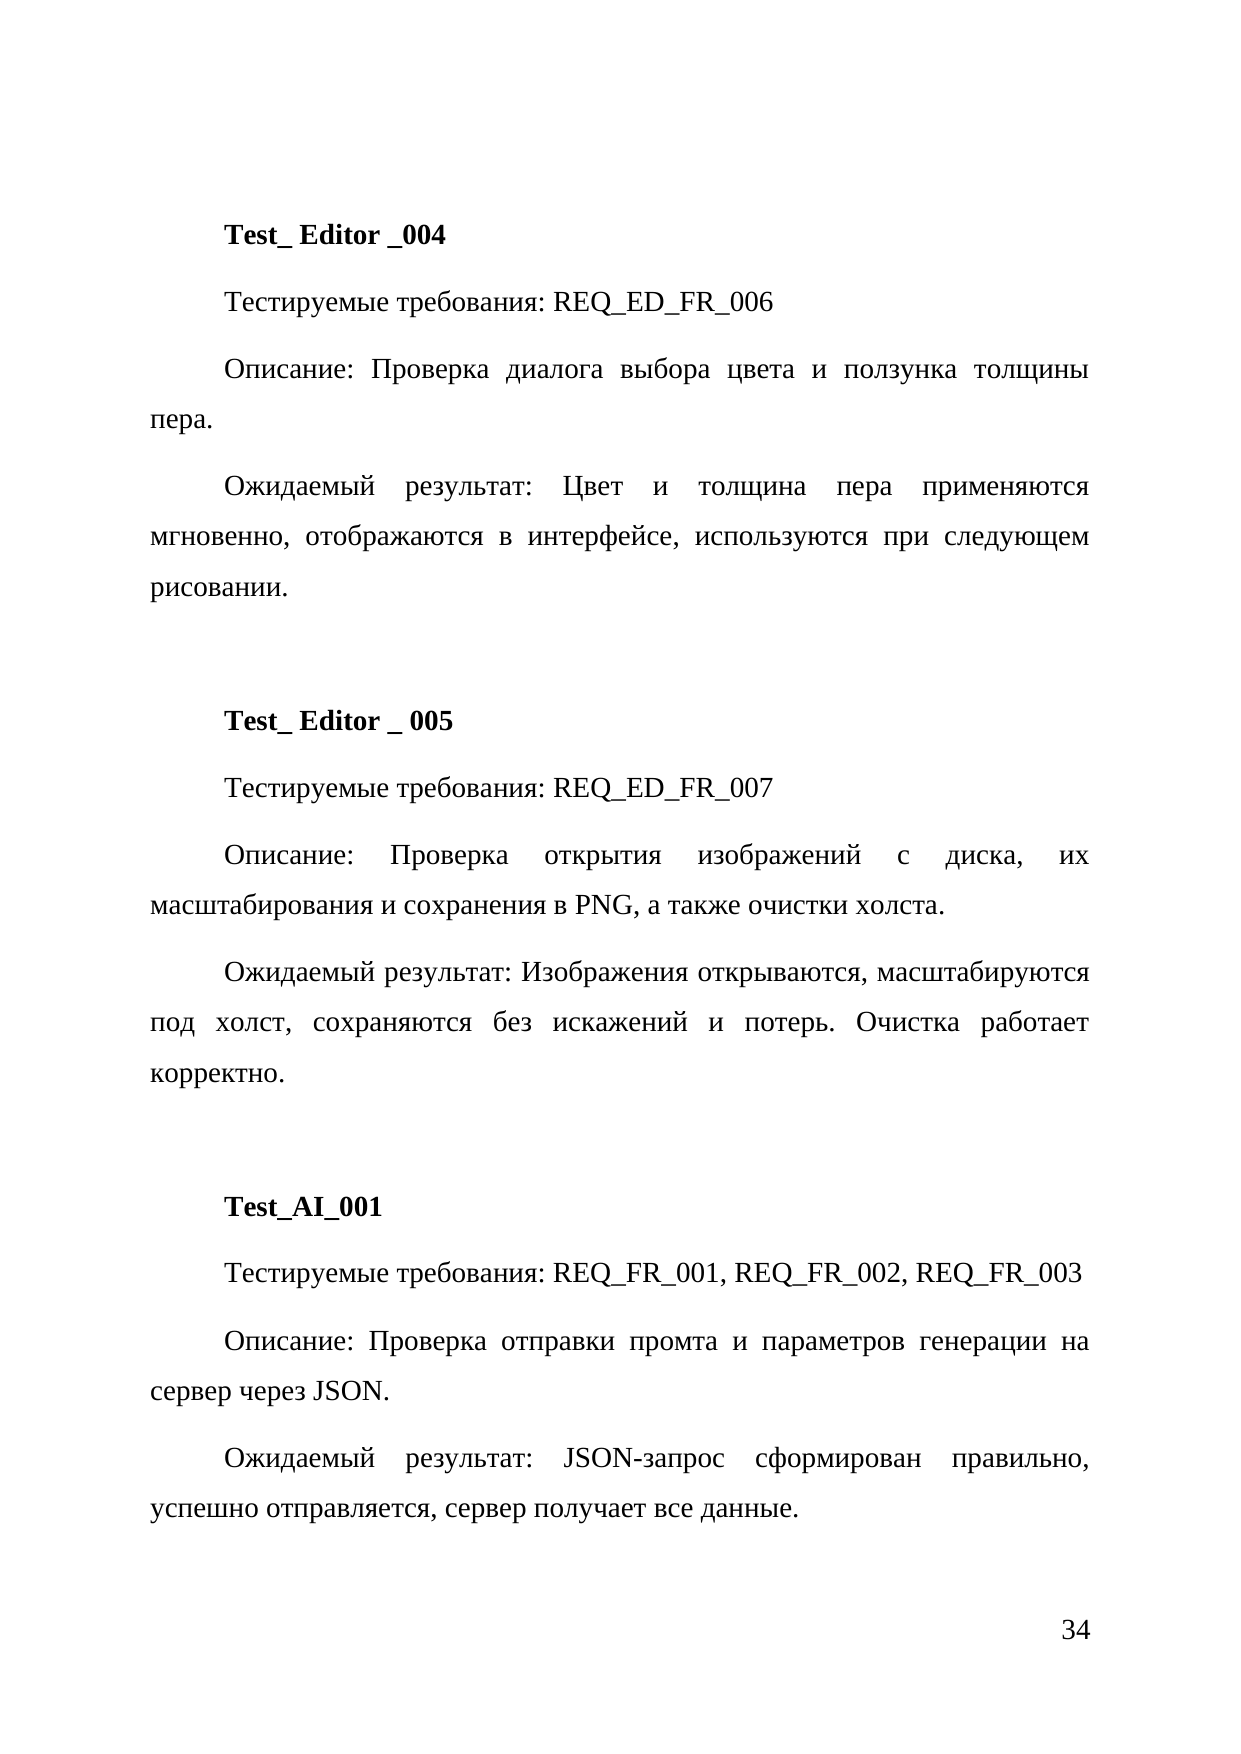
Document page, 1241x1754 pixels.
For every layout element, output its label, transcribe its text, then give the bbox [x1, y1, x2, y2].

text Описание: Проверка диалога выбора цвета и ползунка толщины пера. [150, 351, 1090, 435]
text Ожидаемый результат: Цвет и толщина пера применяются мгновенно, отображаются в интерфейсе, используются при следующем рисовании. [150, 468, 1090, 602]
text Test_ Editor _004 [150, 217, 1090, 251]
text Описание: Проверка открытия изображений с диска, их масштабирования и сохранения в PNG, а также очистки холста. [150, 837, 1090, 921]
text Тестируемые требования: REQ_ED_FR_007 [150, 770, 1090, 803]
text Ожидаемый результат: Изображения открываются, масштабируются под холст, сохраняются без искажений и потерь. Очистка работает корректно. [150, 954, 1090, 1088]
text Test_ Editor _ 005 [150, 703, 1090, 736]
text Тестируемые требования: REQ_ED_FR_006 [150, 284, 1090, 317]
text Описание: Проверка отправки промта и параметров генерации на сервер через JSON. [150, 1323, 1090, 1406]
text Тестируемые требования: REQ_FR_001, REQ_FR_002, REQ_FR_003 [150, 1256, 1090, 1289]
text Test_AI_001 [150, 1189, 1090, 1222]
text Ожидаемый результат: JSON-запрос сформирован правильно, успешно отправляется, сервер получает все данные. [150, 1440, 1090, 1524]
